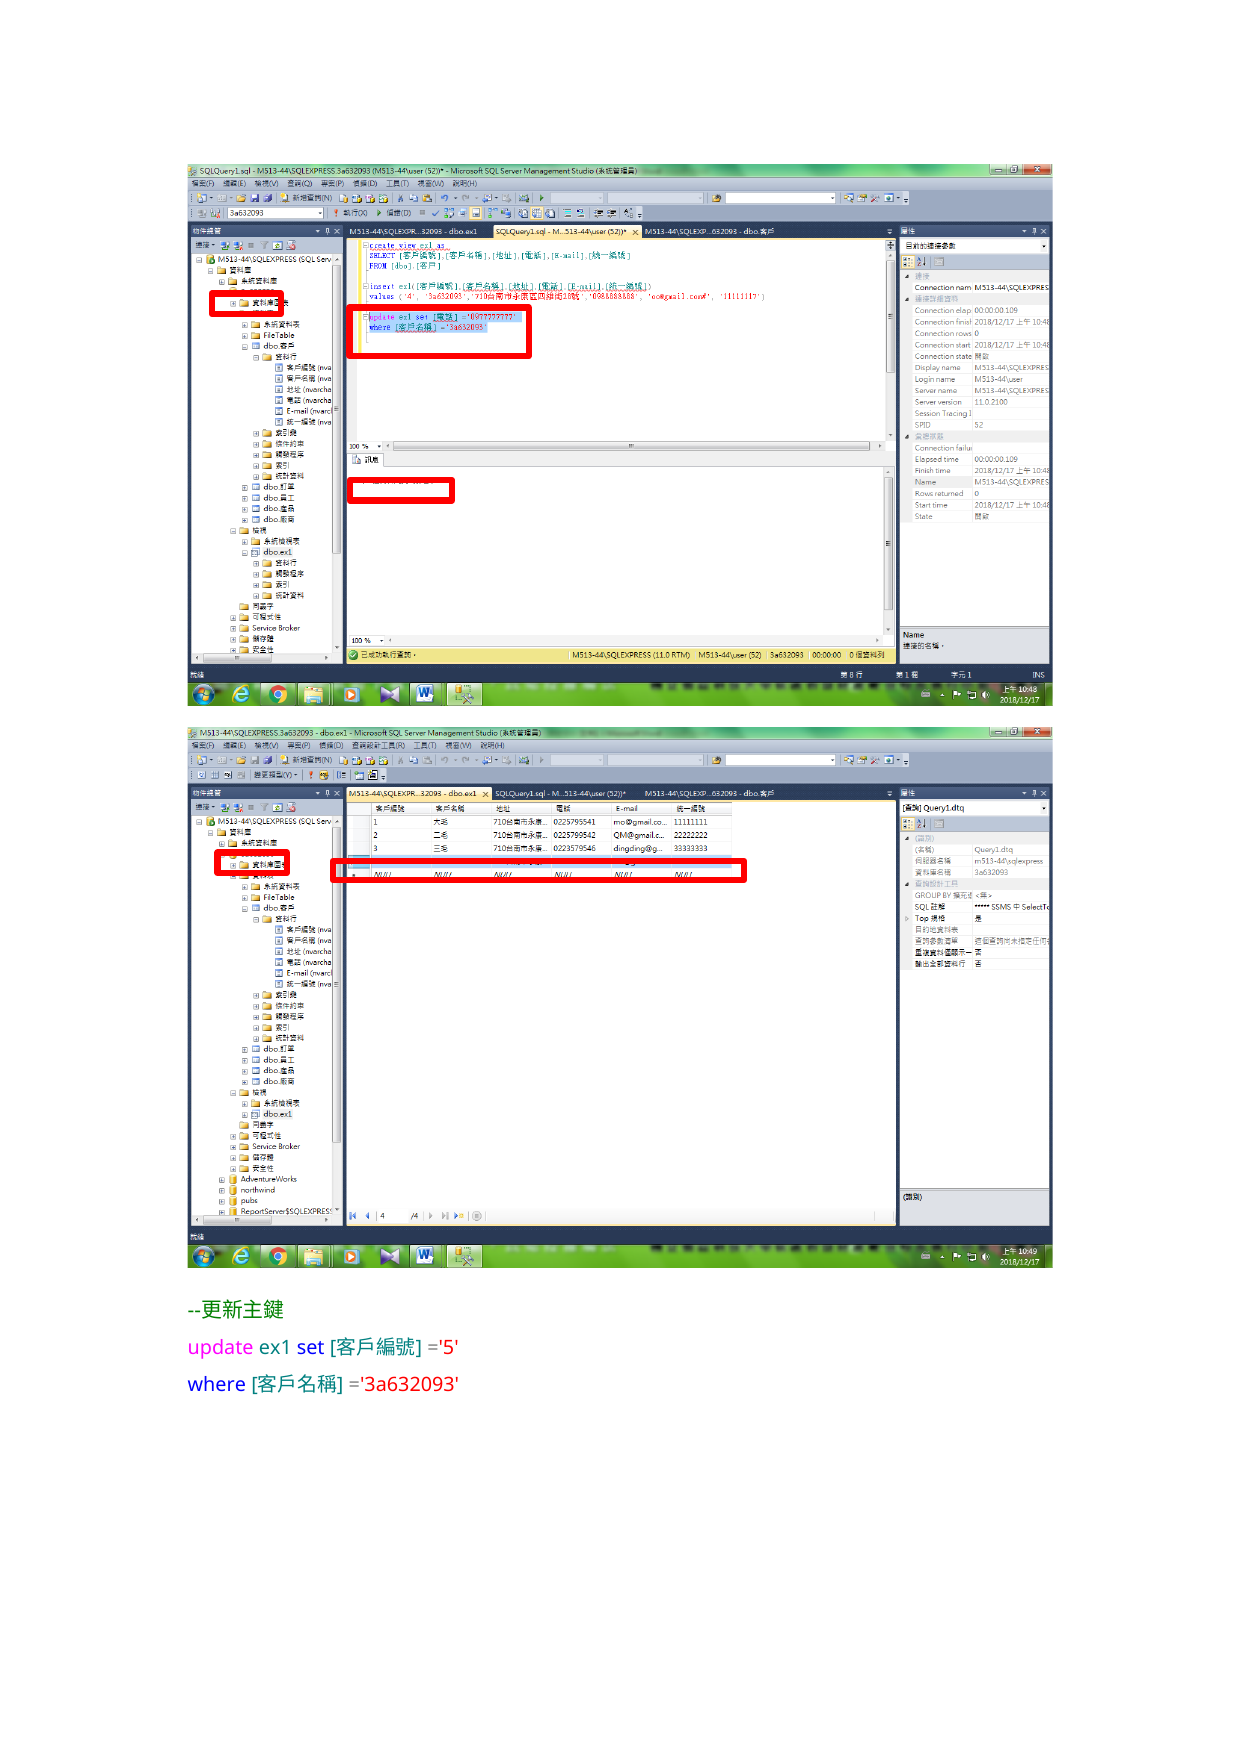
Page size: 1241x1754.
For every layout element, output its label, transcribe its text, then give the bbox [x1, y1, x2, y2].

text update ex1 set [客戶編號] ='5' [187, 1327, 1053, 1364]
picture [187, 164, 1053, 706]
text where [客戶名稱] ='3a632093' [187, 1364, 1053, 1402]
picture [187, 727, 1053, 1268]
text --更新主鍵 [187, 1289, 1053, 1327]
